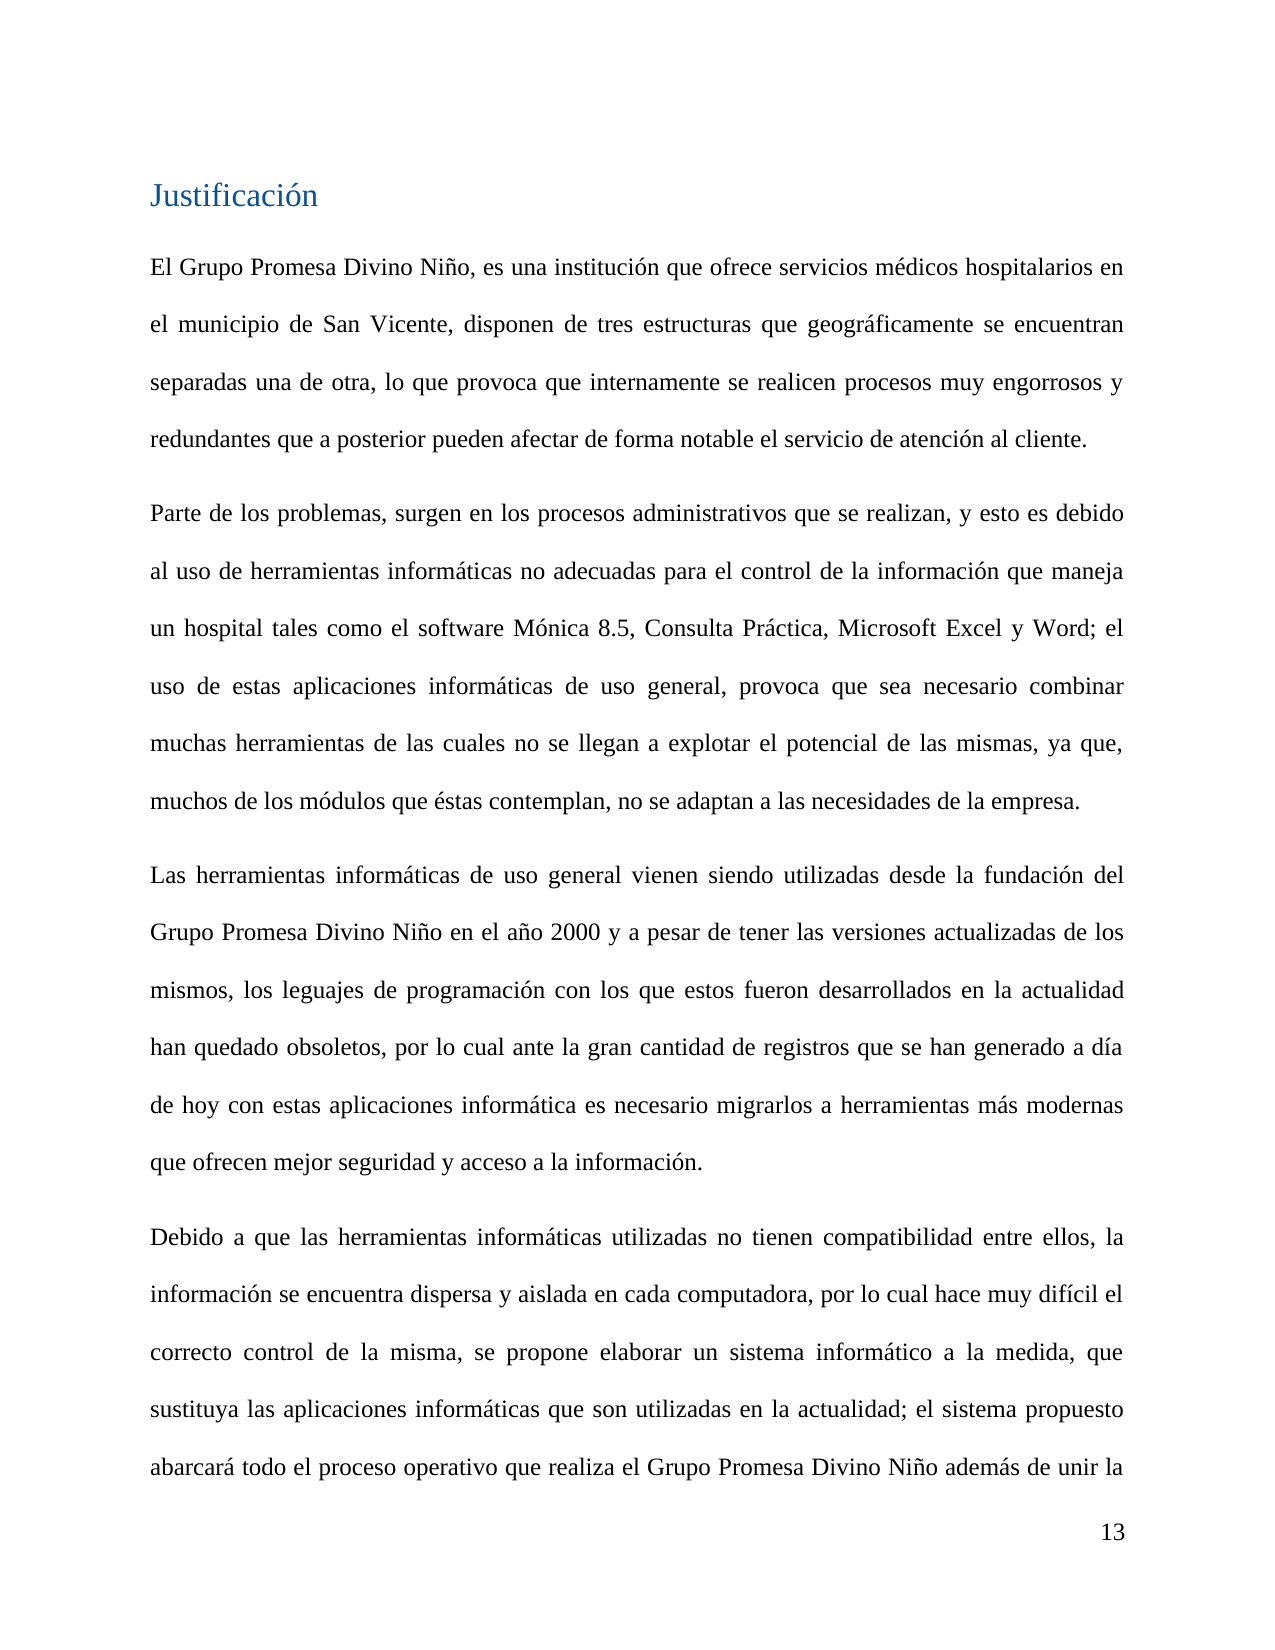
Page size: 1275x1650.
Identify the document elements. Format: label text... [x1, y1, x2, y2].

text Las herramientas informáticas de uso general vienen siendo utilizadas desde la fundación del Grupo Promesa Divino Niño en el año 2000 y a pesar de tener las versiones actualizadas de los mismos, los leguajes de programación con los que estos fueron desarrollados en la actualidad han quedado obsoletos, por lo cual ante la gran cantidad de registros que se han generado a día de hoy con estas aplicaciones informática es necesario migrarlos a herramientas más modernas que ofrecen mejor seguridad y acceso a la información. [150, 860, 1125, 1176]
text Parte de los problemas, surgen en los procesos administrativos que se realizan, y esto es debido al uso de herramientas informáticas no adecuadas para el control de la información que maneja un hospital tales como el software Mónica 8.5, Consulta Práctica, Microsoft Excel y Word; el uso de estas aplicaciones informáticas de uso general, provoca que sea necesario combinar muchas herramientas de las cuales no se llegan a explotar el potencial de las mismas, ya que, muchos de los módulos que éstas contemplan, no se adaptan a las necesidades de la empresa. [150, 498, 1125, 814]
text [150, 1222, 1125, 1480]
text El Grupo Promesa Divino Niño, es una institución que ofrece servicios médicos hospitalarios en el municipio de San Vicente, disponen de tres estructuras que geográficamente se encuentran separadas una de otra, lo que provoca que internamente se realicen procesos muy engorrosos y redundantes que a posterior pueden afectar de forma notable el servicio de atención al cliente. [150, 252, 1125, 453]
text Justificación [150, 175, 1125, 213]
